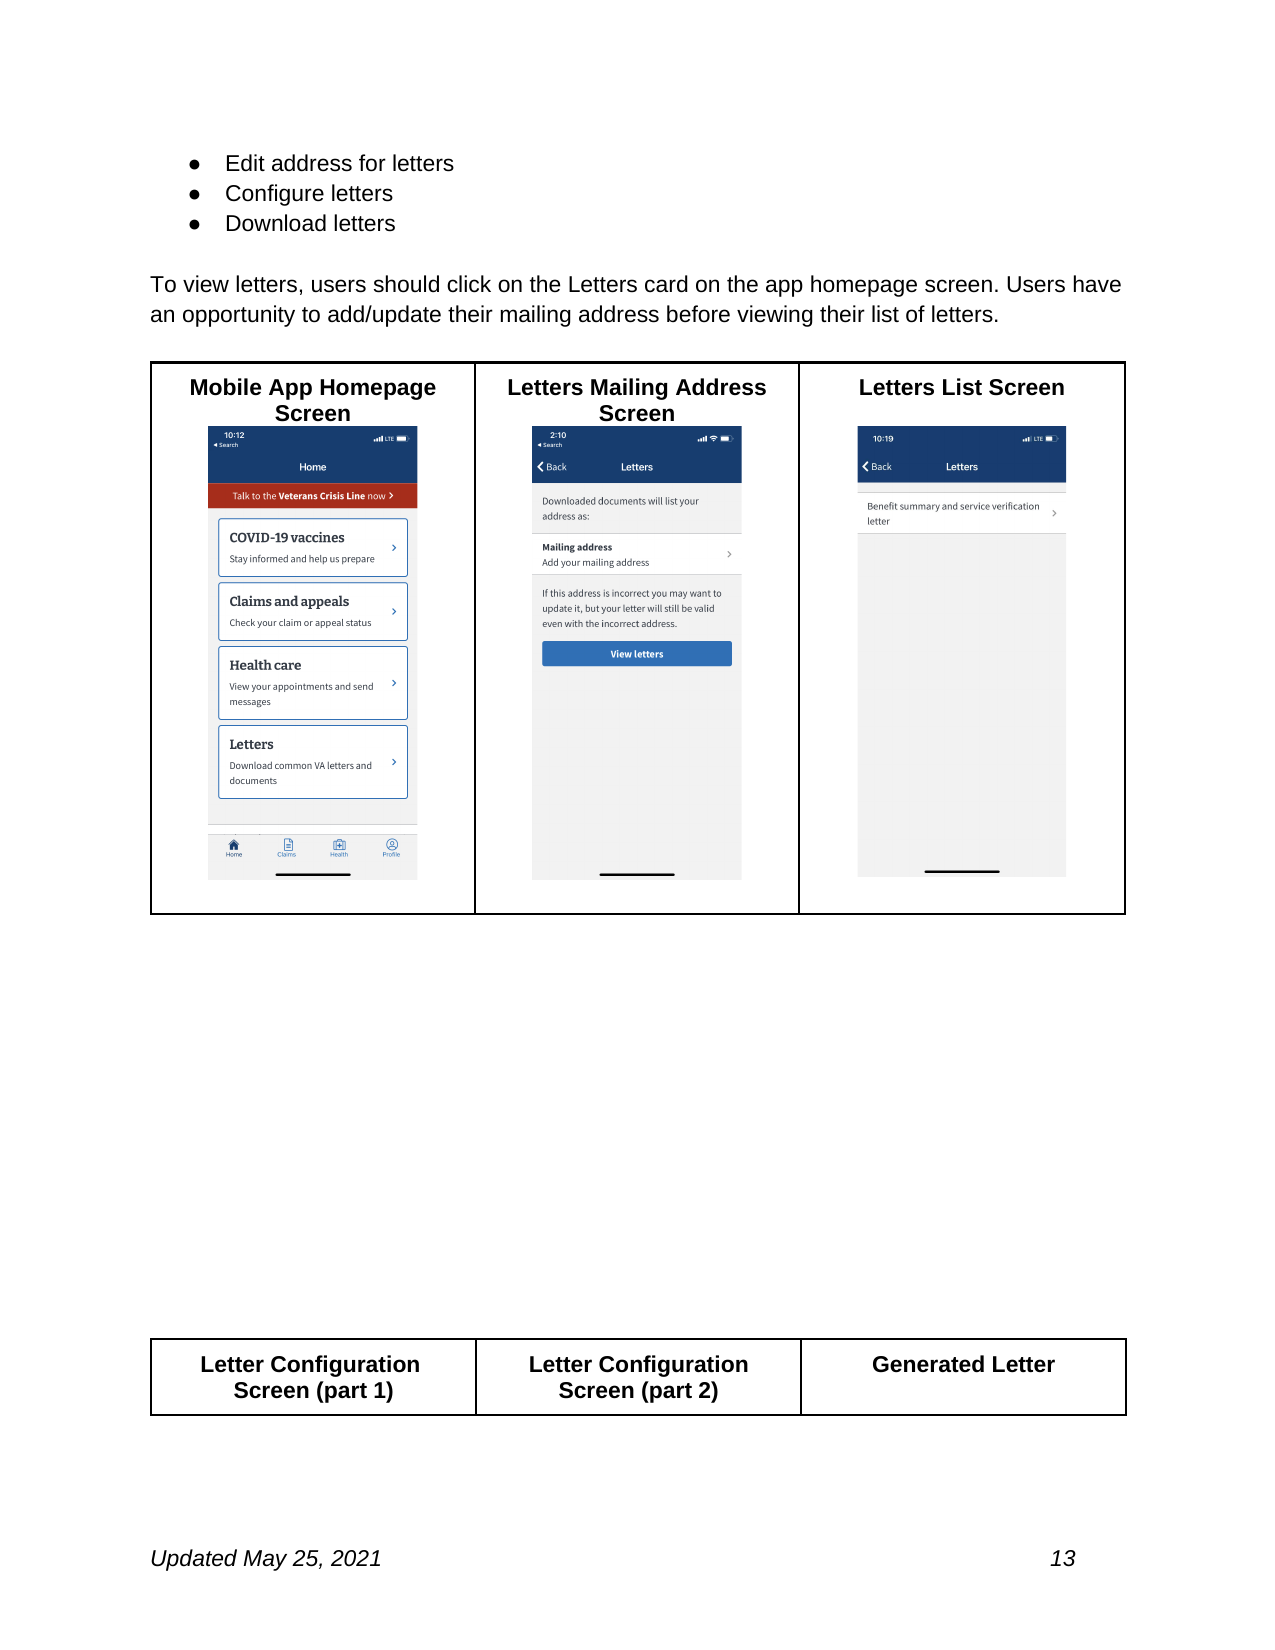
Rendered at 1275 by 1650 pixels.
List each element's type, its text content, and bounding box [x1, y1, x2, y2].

table_header Generated Letter [802, 1340, 1125, 1414]
table_header Letters List Screen [800, 364, 1124, 913]
picture [208, 426, 418, 880]
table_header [477, 1340, 800, 1414]
list Download letters [187, 210, 1125, 237]
table_header Mobile App Homepage Screen [152, 364, 474, 913]
picture [532, 426, 742, 880]
list Configure letters [187, 180, 1125, 207]
picture [857, 426, 1067, 877]
table_header Letters Mailing Address Screen [476, 364, 798, 913]
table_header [152, 1340, 475, 1414]
list Edit address for letters [187, 150, 1125, 176]
text To view letters, users should click on the Letters card on the app homepage screen. Users have an opportunity to add/update their mailing address before viewing their list of letters. [150, 271, 1125, 327]
